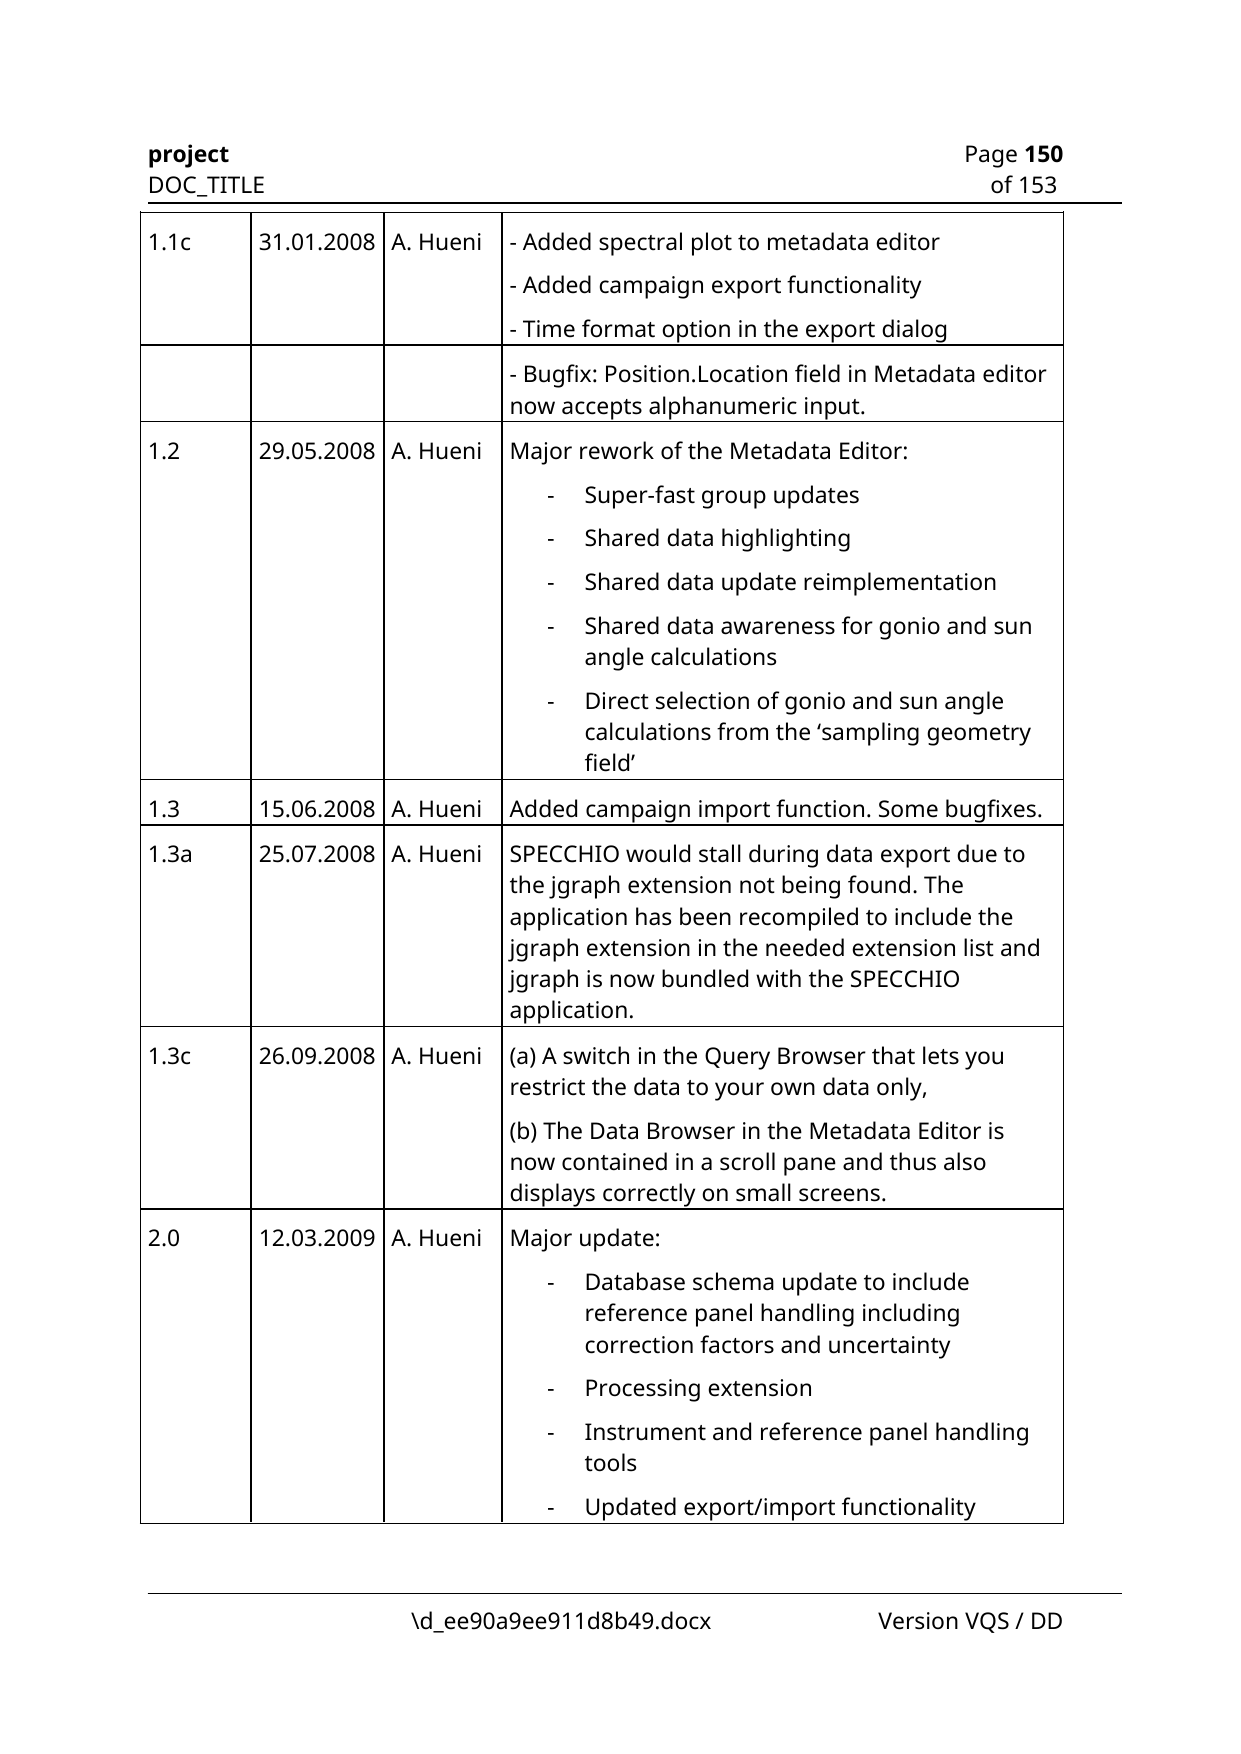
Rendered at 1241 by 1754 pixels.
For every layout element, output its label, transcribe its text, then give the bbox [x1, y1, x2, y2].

table_cell 12.03.2009 [252, 1210, 383, 1522]
table_cell 1.3c [141, 1027, 250, 1208]
table_cell A. Hueni [385, 780, 501, 824]
table_cell [252, 346, 383, 421]
table_cell 26.09.2008 [252, 1027, 383, 1208]
table_cell 1.2 [141, 422, 250, 779]
table_cell A. Hueni [385, 1027, 501, 1208]
table_cell 25.07.2008 [252, 826, 383, 1026]
table_cell A. Hueni [385, 213, 501, 344]
table_cell Major rework of the Metadata Editor: Super-fast group updates Shared data highlighting Shared data update reimplementation Shared data awareness for gonio and sun angle calculations Direct selection of gonio and sun angle calculations from the ‘sampling geometry field’ [503, 422, 1063, 779]
table_cell [385, 346, 501, 421]
table_cell Added campaign import function. Some bugfixes. [503, 780, 1063, 824]
table_cell A. Hueni [385, 1210, 501, 1522]
table_cell [141, 346, 250, 421]
table_cell 2.0 [141, 1210, 250, 1522]
table_cell (a) A switch in the Query Browser that lets you restrict the data to your own data only, (b) The Data Browser in the Metadata Editor is now contained in a scroll pane and thus also displays correctly on small screens. [503, 1027, 1063, 1208]
table_cell SPECCHIO would stall during data export due to the jgraph extension not being found. The application has been recompiled to include the jgraph extension in the needed extension list and jgraph is now bundled with the SPECCHIO application. [503, 826, 1063, 1026]
table_cell - Added spectral plot to metadata editor - Added campaign export functionality - Time format option in the export dialog [503, 213, 1063, 344]
table_cell Major update: Database schema update to include reference panel handling including correction factors and uncertainty Processing extension Instrument and reference panel handling tools Updated export/import functionality [503, 1210, 1063, 1522]
table_cell 15.06.2008 [252, 780, 383, 824]
table_cell 1.3a [141, 826, 250, 1026]
table_cell A. Hueni [385, 826, 501, 1026]
table_cell 1.3 [141, 780, 250, 824]
table_cell 1.1c [141, 213, 250, 344]
table_cell 31.01.2008 [252, 213, 383, 344]
table_cell - Bugfix: Position.Location field in Metadata editor now accepts alphanumeric input. [503, 346, 1063, 421]
table_cell A. Hueni [385, 422, 501, 779]
table_cell 29.05.2008 [252, 422, 383, 779]
